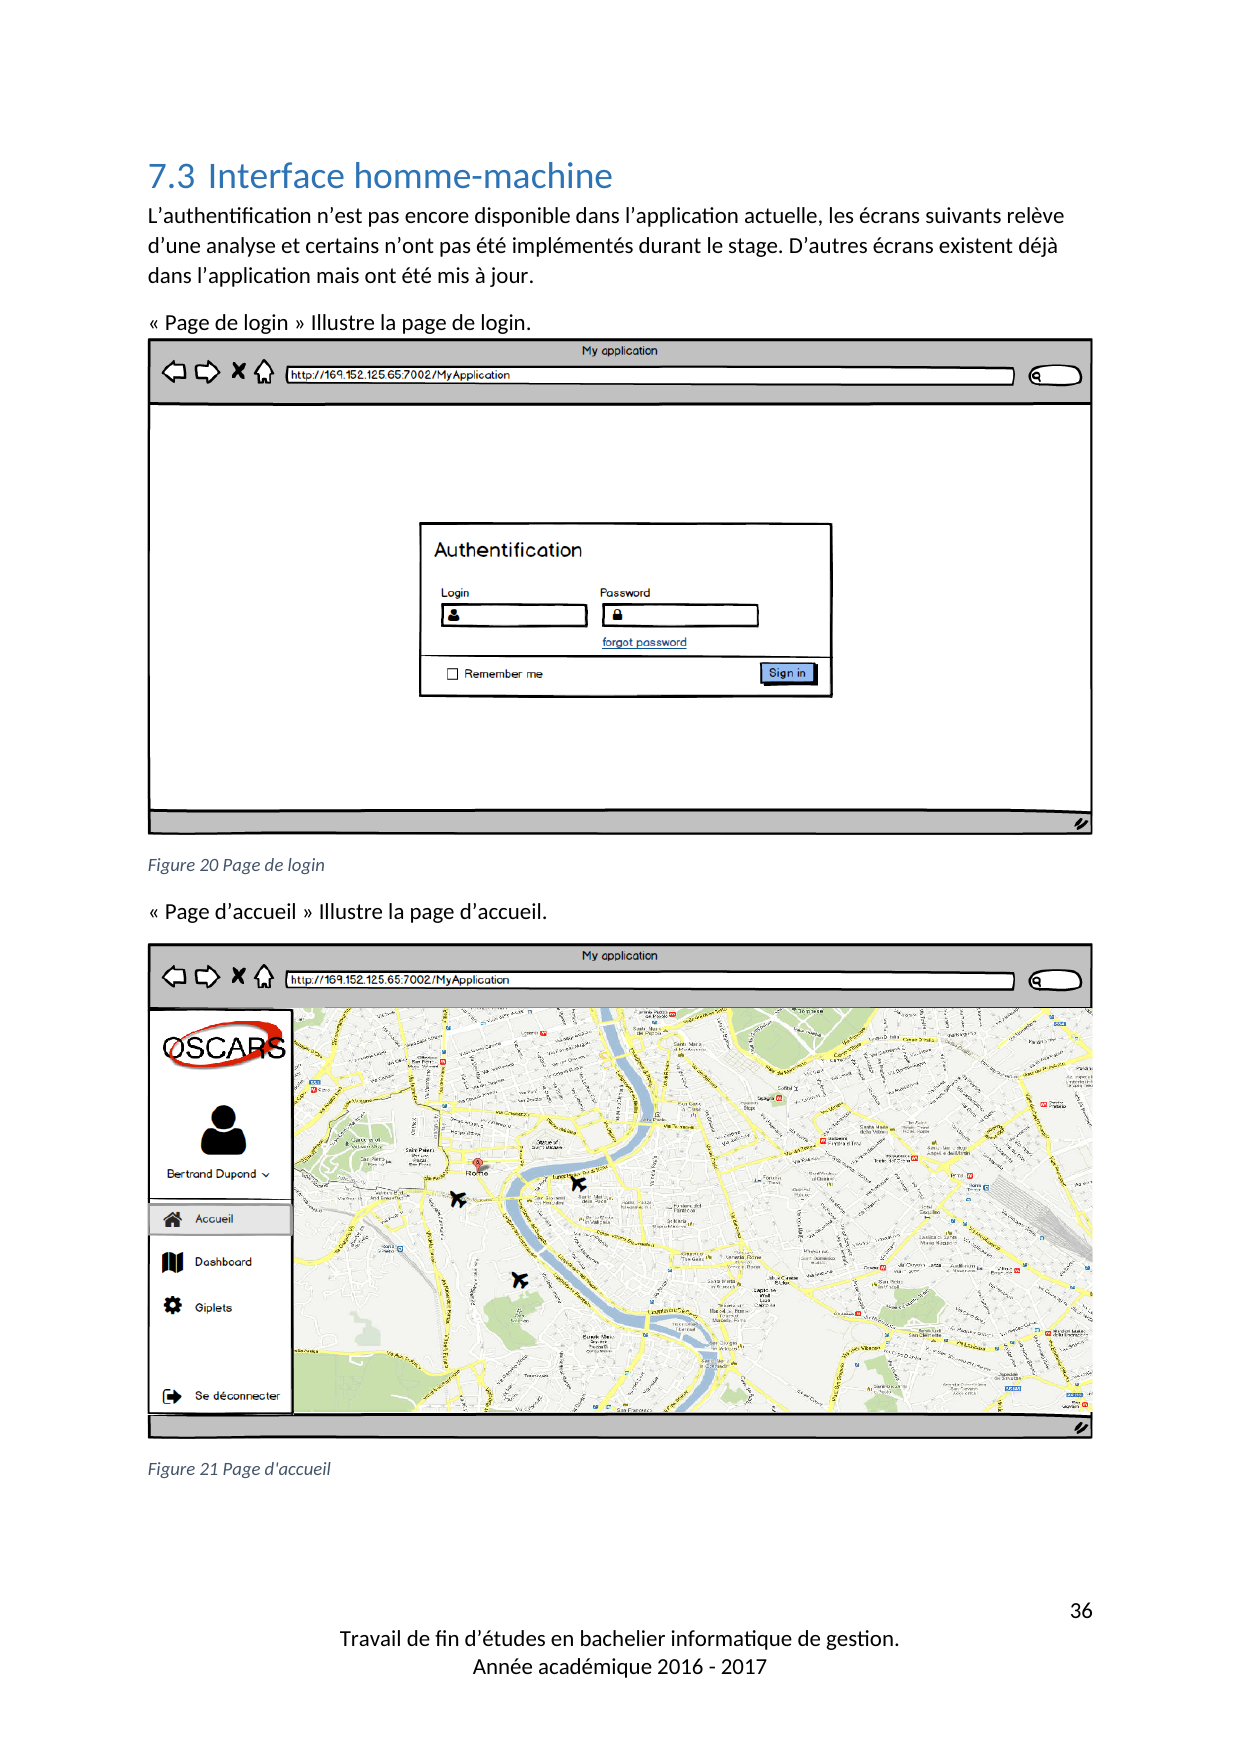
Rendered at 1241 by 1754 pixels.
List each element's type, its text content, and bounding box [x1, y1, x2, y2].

text « Page d’accueil » Illustre la page d’accueil. [148, 897, 1093, 925]
text « Page de login » Illustre la page de login. [148, 308, 1093, 338]
picture [147, 943, 1093, 1439]
text L’authentification n’est pas encore disponible dans l’application actuelle, les écrans suivants relève d’une analyse et certains n’ont pas été implémentés durant le stage. D’autres écrans existent déjà dans l’application mais ont été mis à jour. [148, 201, 1093, 290]
text Figure 21 Page d'accueil [148, 1457, 1093, 1480]
text Figure 20 Page de login [148, 853, 1093, 876]
picture [147, 338, 1093, 835]
text Interface homme-machine [148, 152, 1093, 198]
